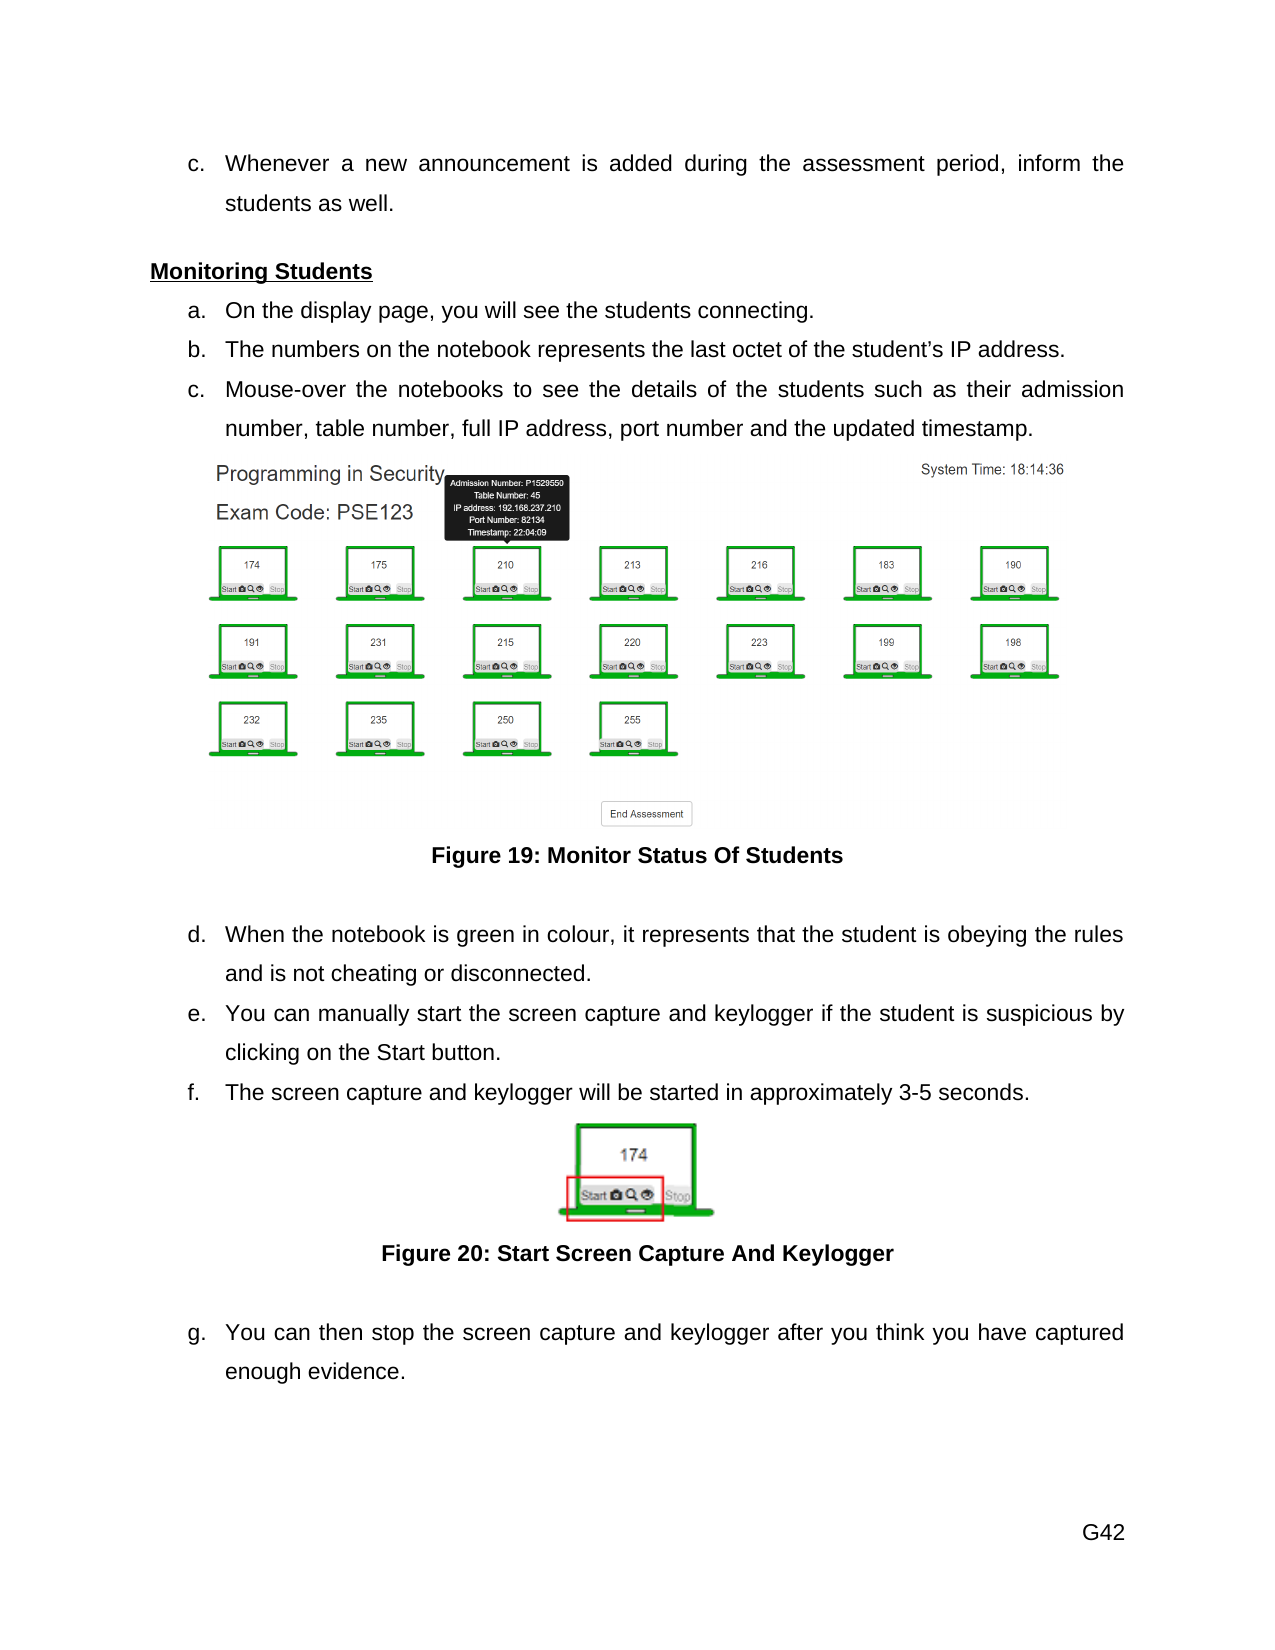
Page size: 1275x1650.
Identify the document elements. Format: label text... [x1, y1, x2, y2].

picture [552, 1118, 723, 1227]
text Figure 20: Start Screen Capture And Keylogger [150, 1240, 1125, 1266]
text Figure 19: Monitor Status Of Students [150, 842, 1125, 868]
list You can manually start the screen capture and keylogger if the student is suspicious by clicking on the Start button. [187, 999, 1125, 1065]
list Mouse-over the notebooks to see the details of the students such as their admission number, table number, full IP address, port number and the updated timestamp. [187, 376, 1125, 441]
subtitle Monitoring Students [150, 258, 1125, 284]
list Whenever a new announcement is added during the assessment period, inform the students as well. [187, 150, 1125, 216]
list When the notebook is green in colour, it represents that the student is obeying the rules and is not cheating or disconnected. [187, 921, 1125, 986]
list On the display page, you will see the students connecting. [187, 297, 1125, 323]
list The screen capture and keylogger will be started in approximately 3-5 seconds. [187, 1078, 1125, 1105]
list You can then stop the screen capture and keylogger after you think you have captured enough evidence. [187, 1319, 1125, 1384]
list The numbers on the notebook represents the last octet of the student’s IP address. [187, 336, 1125, 362]
picture [208, 454, 1067, 829]
